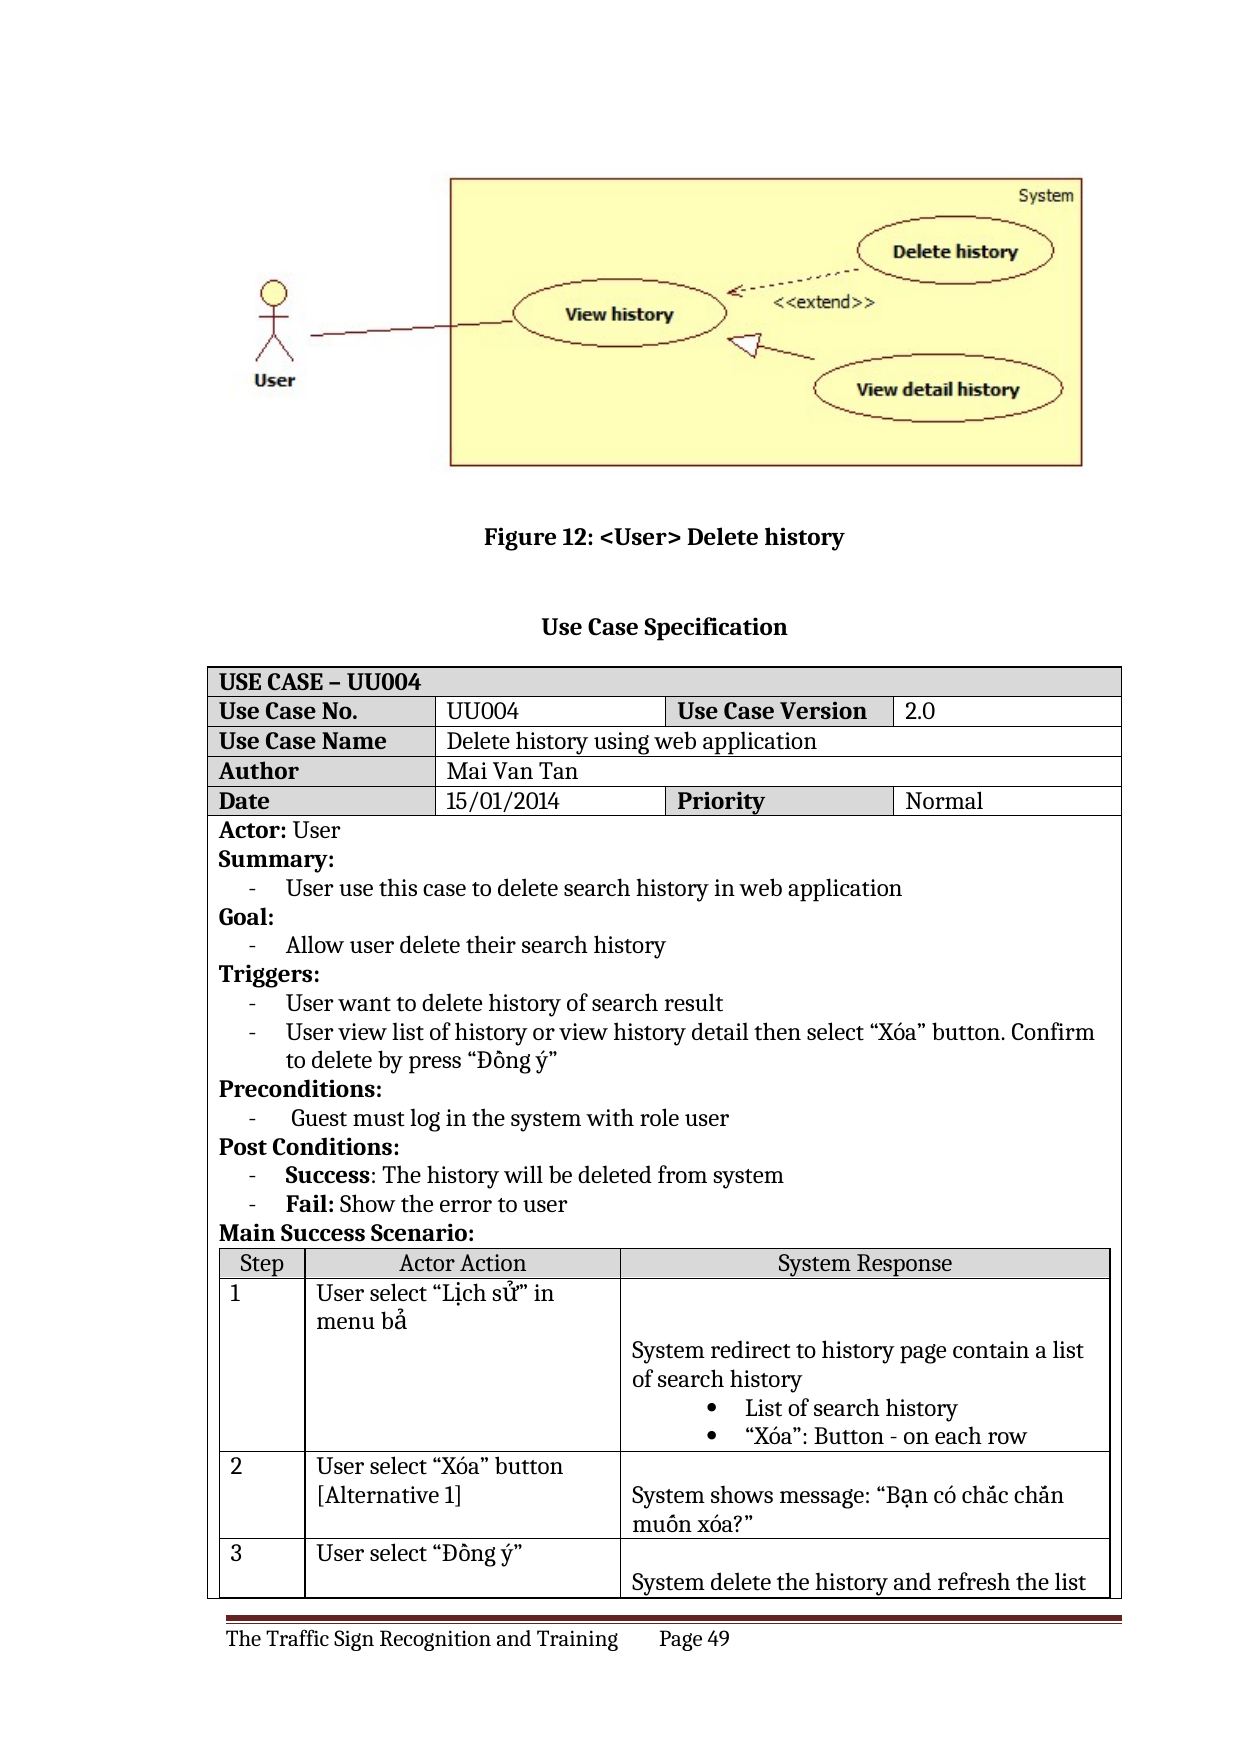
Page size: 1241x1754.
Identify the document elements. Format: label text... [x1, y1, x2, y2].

table_cell Mai Van Tan [436, 757, 1121, 786]
table_cell Author [208, 757, 435, 786]
subtitle Use Case Specification [207, 613, 1122, 641]
table_cell Normal [894, 787, 1121, 815]
table_cell UU004 [436, 697, 665, 726]
picture [206, 147, 1113, 498]
table_cell 15/01/2014 [436, 787, 665, 815]
table_cell Date [208, 787, 435, 815]
table_cell 2.0 [894, 697, 1121, 726]
table_cell Use Case No. [208, 697, 435, 726]
text Figure 12: <User> Delete history [207, 522, 1122, 551]
table_cell Use Case Name [208, 727, 435, 756]
table_cell Priority [666, 787, 893, 815]
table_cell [208, 816, 1121, 1598]
table_cell Delete history using web application [436, 727, 1121, 756]
table_header USE CASE – UU004 [208, 668, 1121, 696]
table_cell Use Case Version [666, 697, 893, 726]
